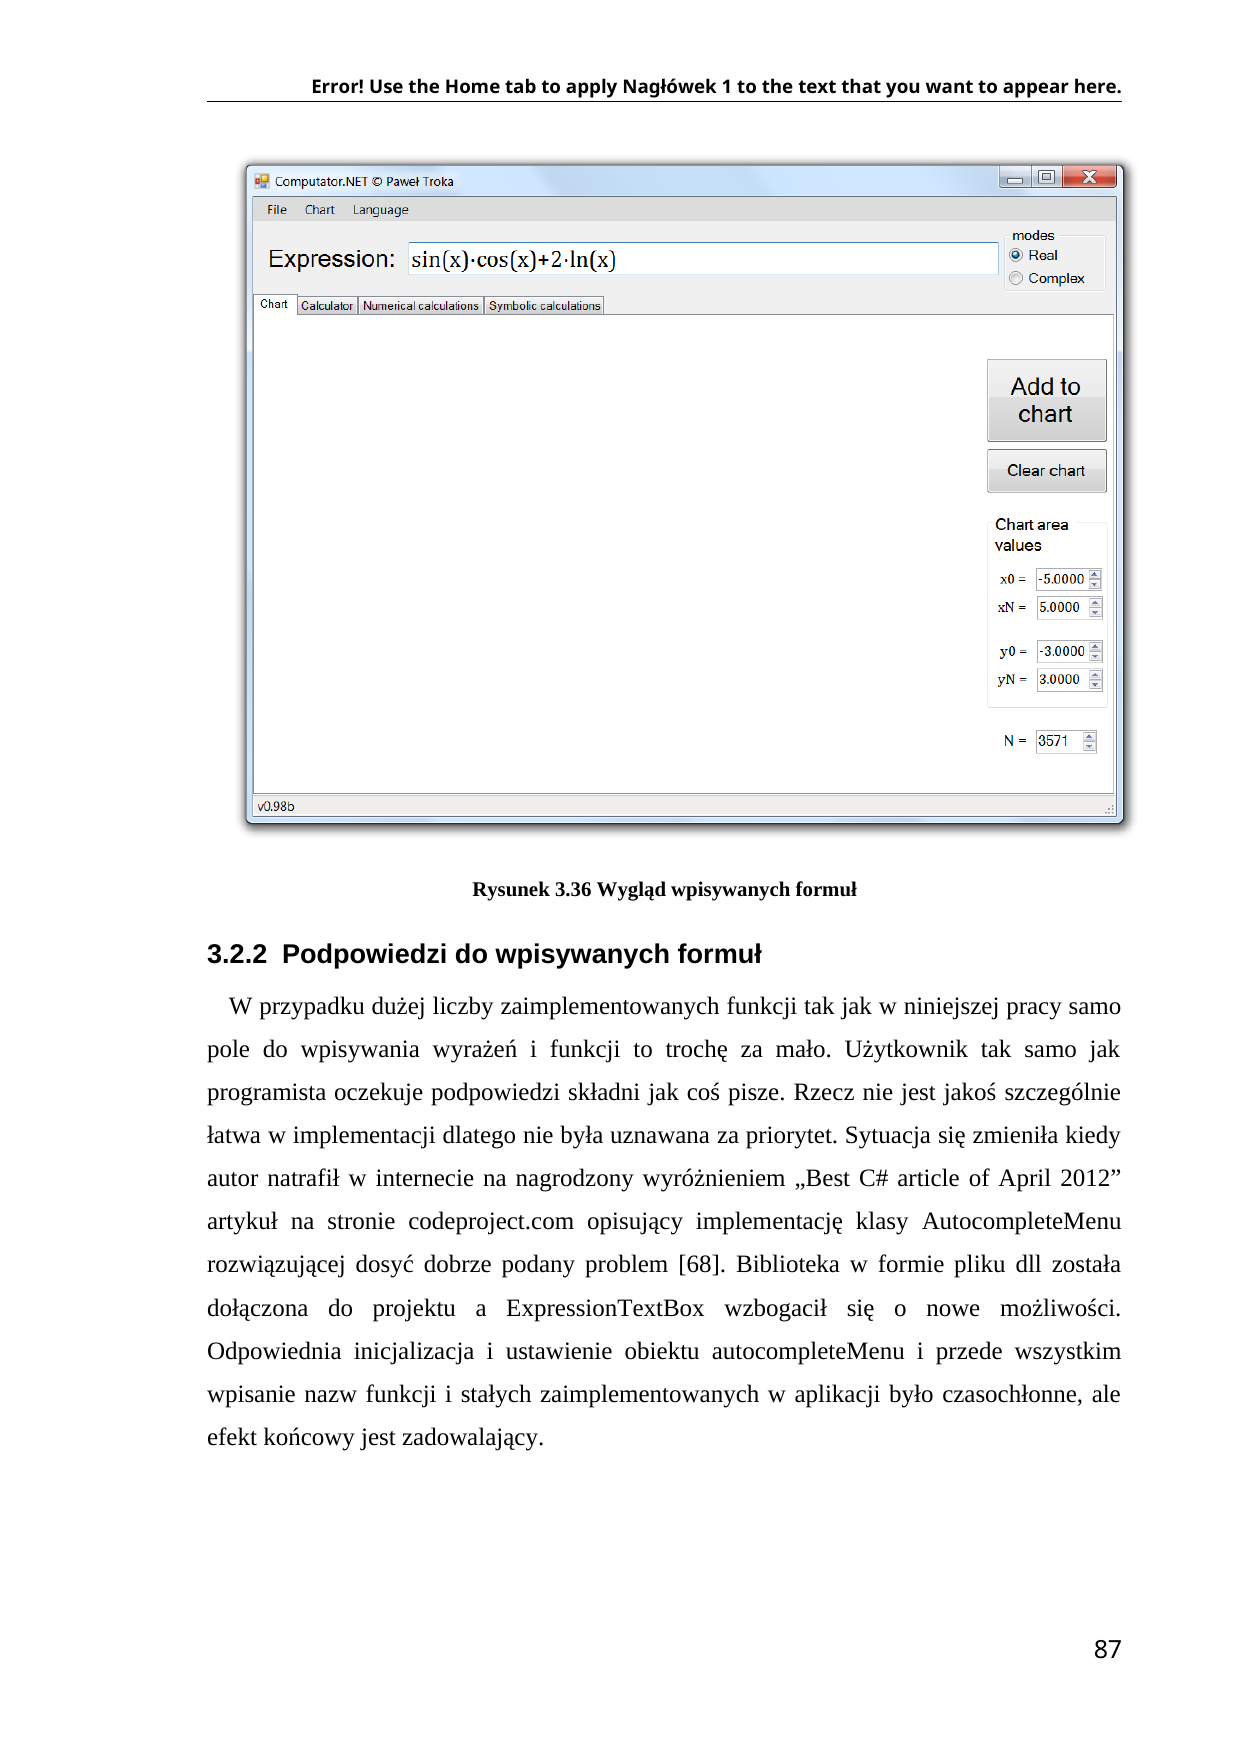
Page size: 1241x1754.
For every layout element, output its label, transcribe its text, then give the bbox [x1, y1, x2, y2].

subtitle Podpowiedzi do wpisywanych formuł [207, 938, 1122, 969]
picture [228, 147, 1144, 850]
text W przypadku dużej liczby zaimplementowanych funkcji tak jak w niniejszej pracy samo pole do wpisywania wyrażeń i funkcji to trochę za mało. Użytkownik tak samo jak programista oczekuje podpowiedzi składni jak coś pisze. Rzecz nie jest jakoś szczególnie łatwa w implementacji dlatego nie była uznawana za priorytet. Sytuacja się zmieniła kiedy autor natrafił w internecie na nagrodzony wyróżnieniem „Best C# article of April 2012” artykuł na stronie codeproject.com opisujący implementację klasy AutocompleteMenu rozwiązującej dosyć dobrze podany problem [68]. Biblioteka w formie pliku dll została dołączona do projektu a ExpressionTextBox wzbogacił się o nowe możliwości. Odpowiednia inicjalizacja i ustawienie obiektu autocompleteMenu i przede wszystkim wpisanie nazw funkcji i stałych zaimplementowanych w aplikacji było czasochłonne, ale efekt końcowy jest zadowalający. [207, 991, 1122, 1451]
